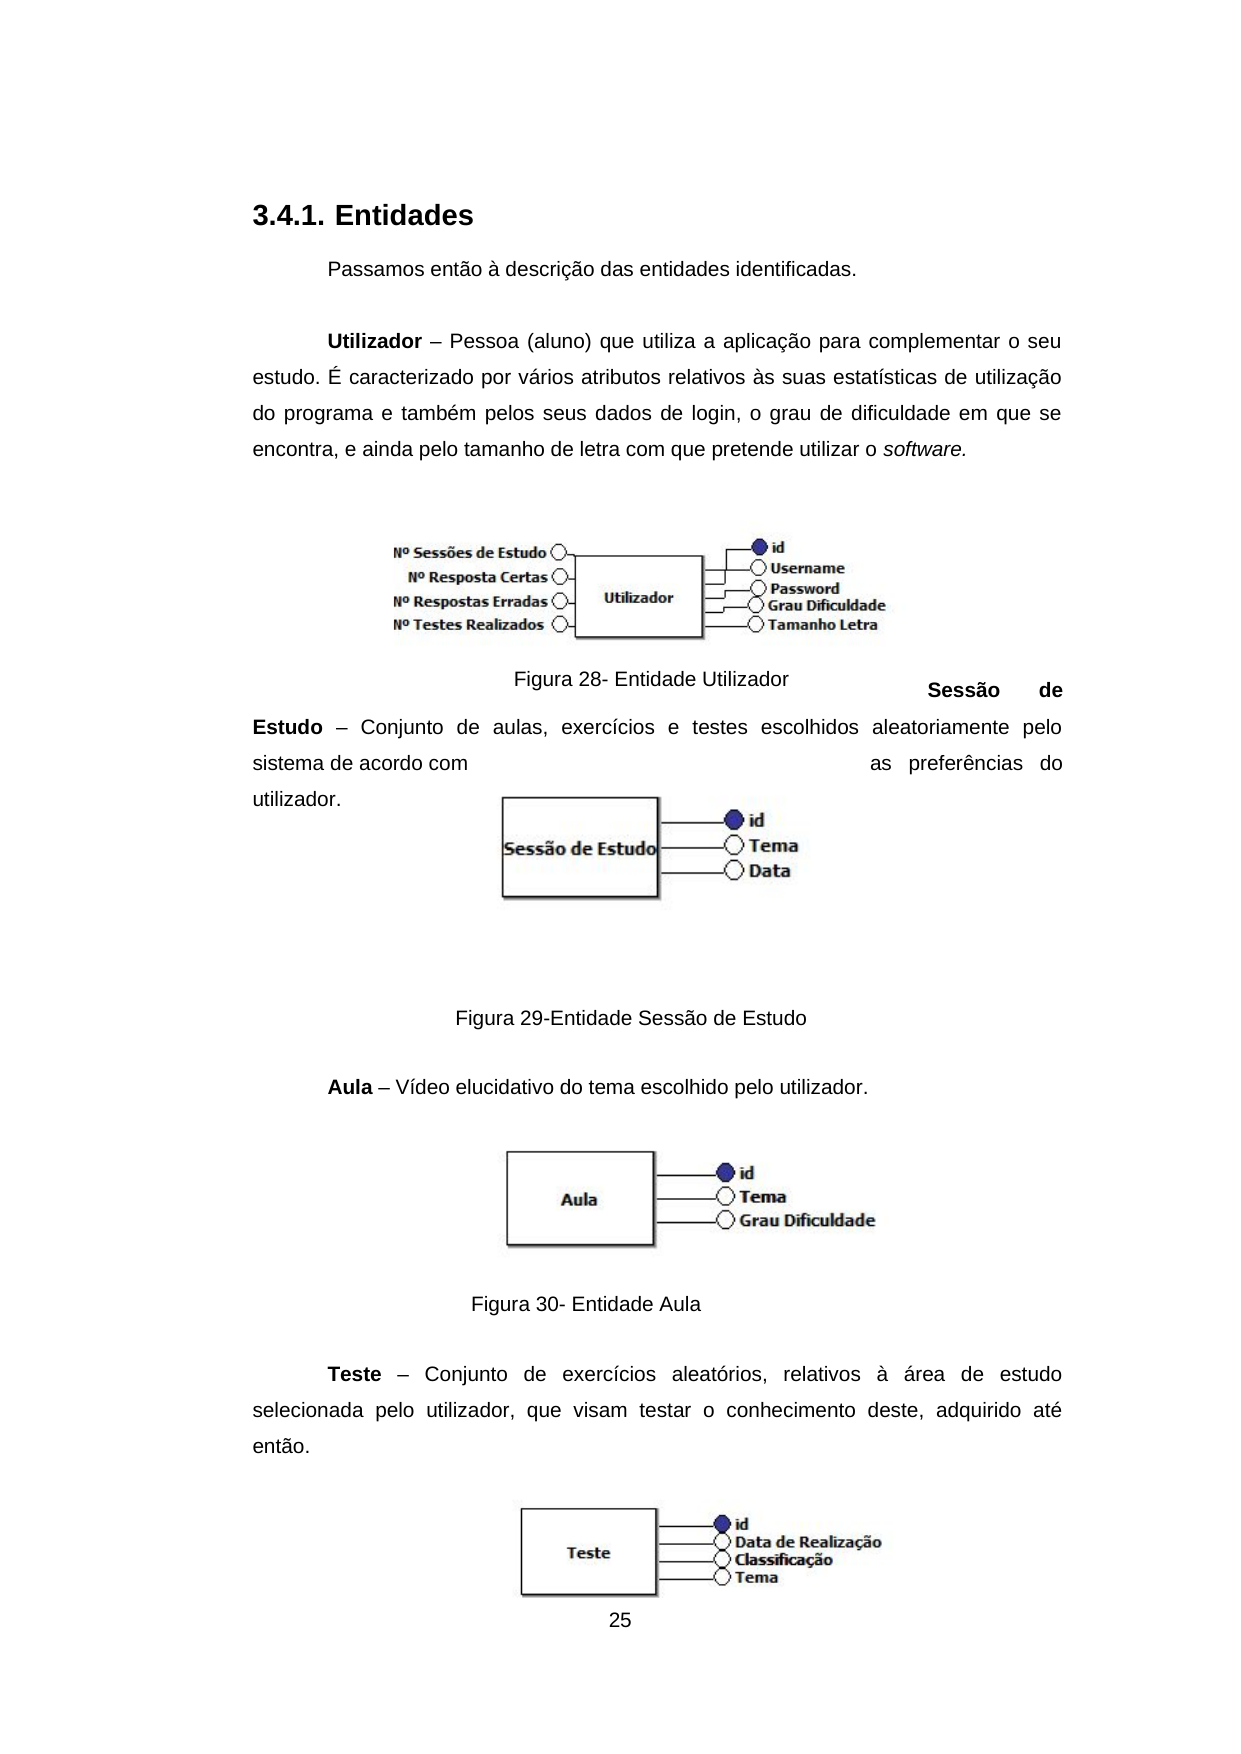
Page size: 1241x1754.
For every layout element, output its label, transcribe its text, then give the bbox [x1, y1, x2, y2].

text Teste – Conjunto de exercícios aleatórios, relativos à área de estudo selecionada pelo utilizador, que visam testar o conhecimento deste, adquirido até então. [252, 1362, 1063, 1458]
text Sessão de Estudo – Conjunto de aulas, exercícios e testes escolhidos aleatoriamente pelo sistema de acordo com as preferências do utilizador. [252, 678, 1063, 811]
picture [485, 747, 851, 970]
text Utilizador – Pessoa (aluno) que utiliza a aplicação para complementar o seu estudo. É caracterizado por vários atributos relativos às suas estatísticas de utilização do programa e também pelos seus dados de login, o grau de dificuldade em que se encontra, e ainda pelo tamanho de letra com que pretende utilizar o software. [252, 328, 1063, 460]
picture [502, 1435, 905, 1695]
picture [486, 1116, 1002, 1331]
list 3.4.1. Entidades [252, 198, 1063, 231]
text Aula – Vídeo elucidativo do tema escolhido pelo utilizador. [252, 1074, 1063, 1098]
picture [393, 481, 909, 654]
text Passamos então à descrição das entidades identificadas. [252, 257, 1063, 281]
